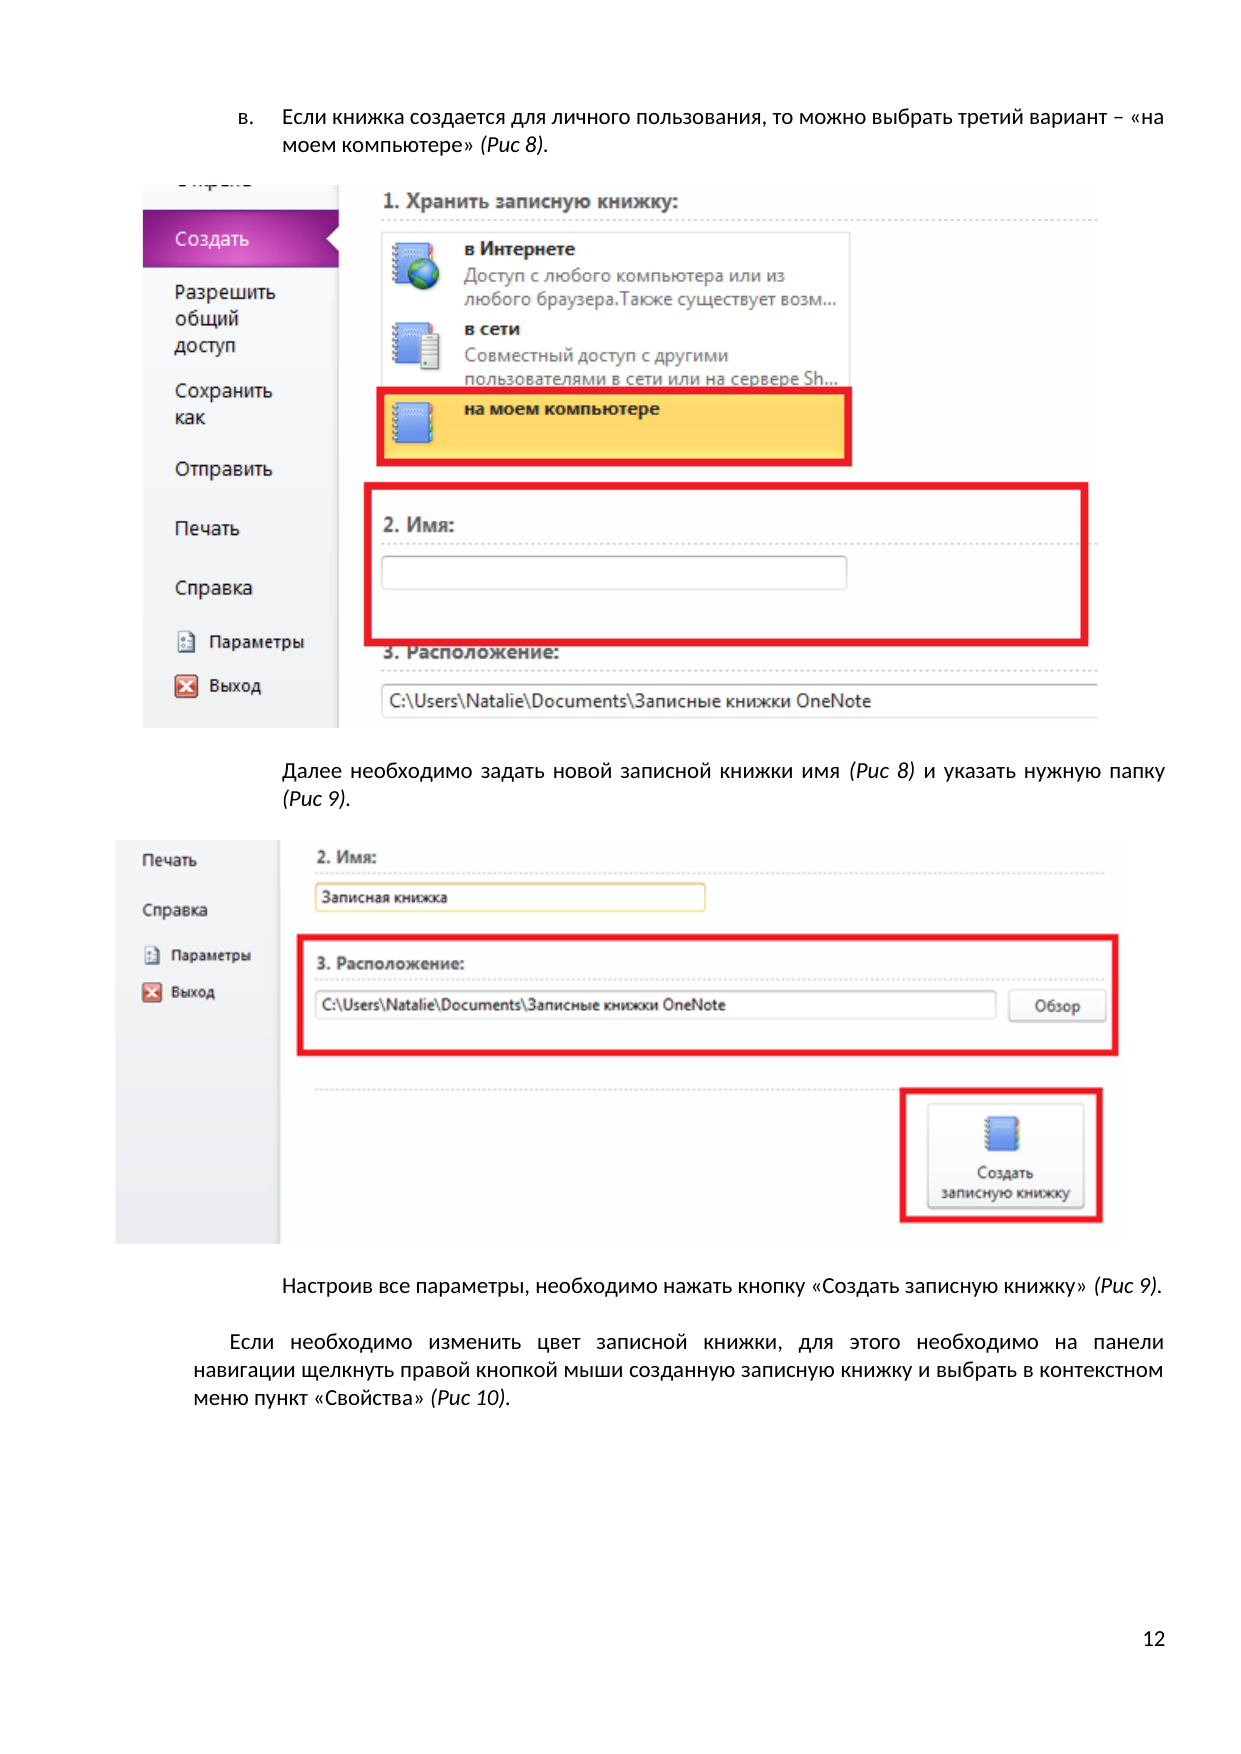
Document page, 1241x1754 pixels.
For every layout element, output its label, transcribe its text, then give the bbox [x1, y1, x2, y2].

list Настроив все параметры, необходимо нажать кнопку «Создать записную книжку» (Рис 9). [282, 1271, 1165, 1299]
text Если необходимо изменить цвет записной книжки, для этого необходимо на панели навигации щелкнуть правой кнопкой мыши созданную записную книжку и выбрать в контекстном меню пункт «Свойства» (Рис 10). [193, 1327, 1165, 1411]
list Далее необходимо задать новой записной книжки имя (Рис 8) и указать нужную папку (Рис 9). [282, 756, 1165, 812]
picture [142, 185, 1098, 728]
picture [115, 840, 1125, 1244]
list Если книжка создается для личного пользования, то можно выбрать третий вариант – «на моем компьютере» (Рис 8). [237, 102, 1165, 158]
